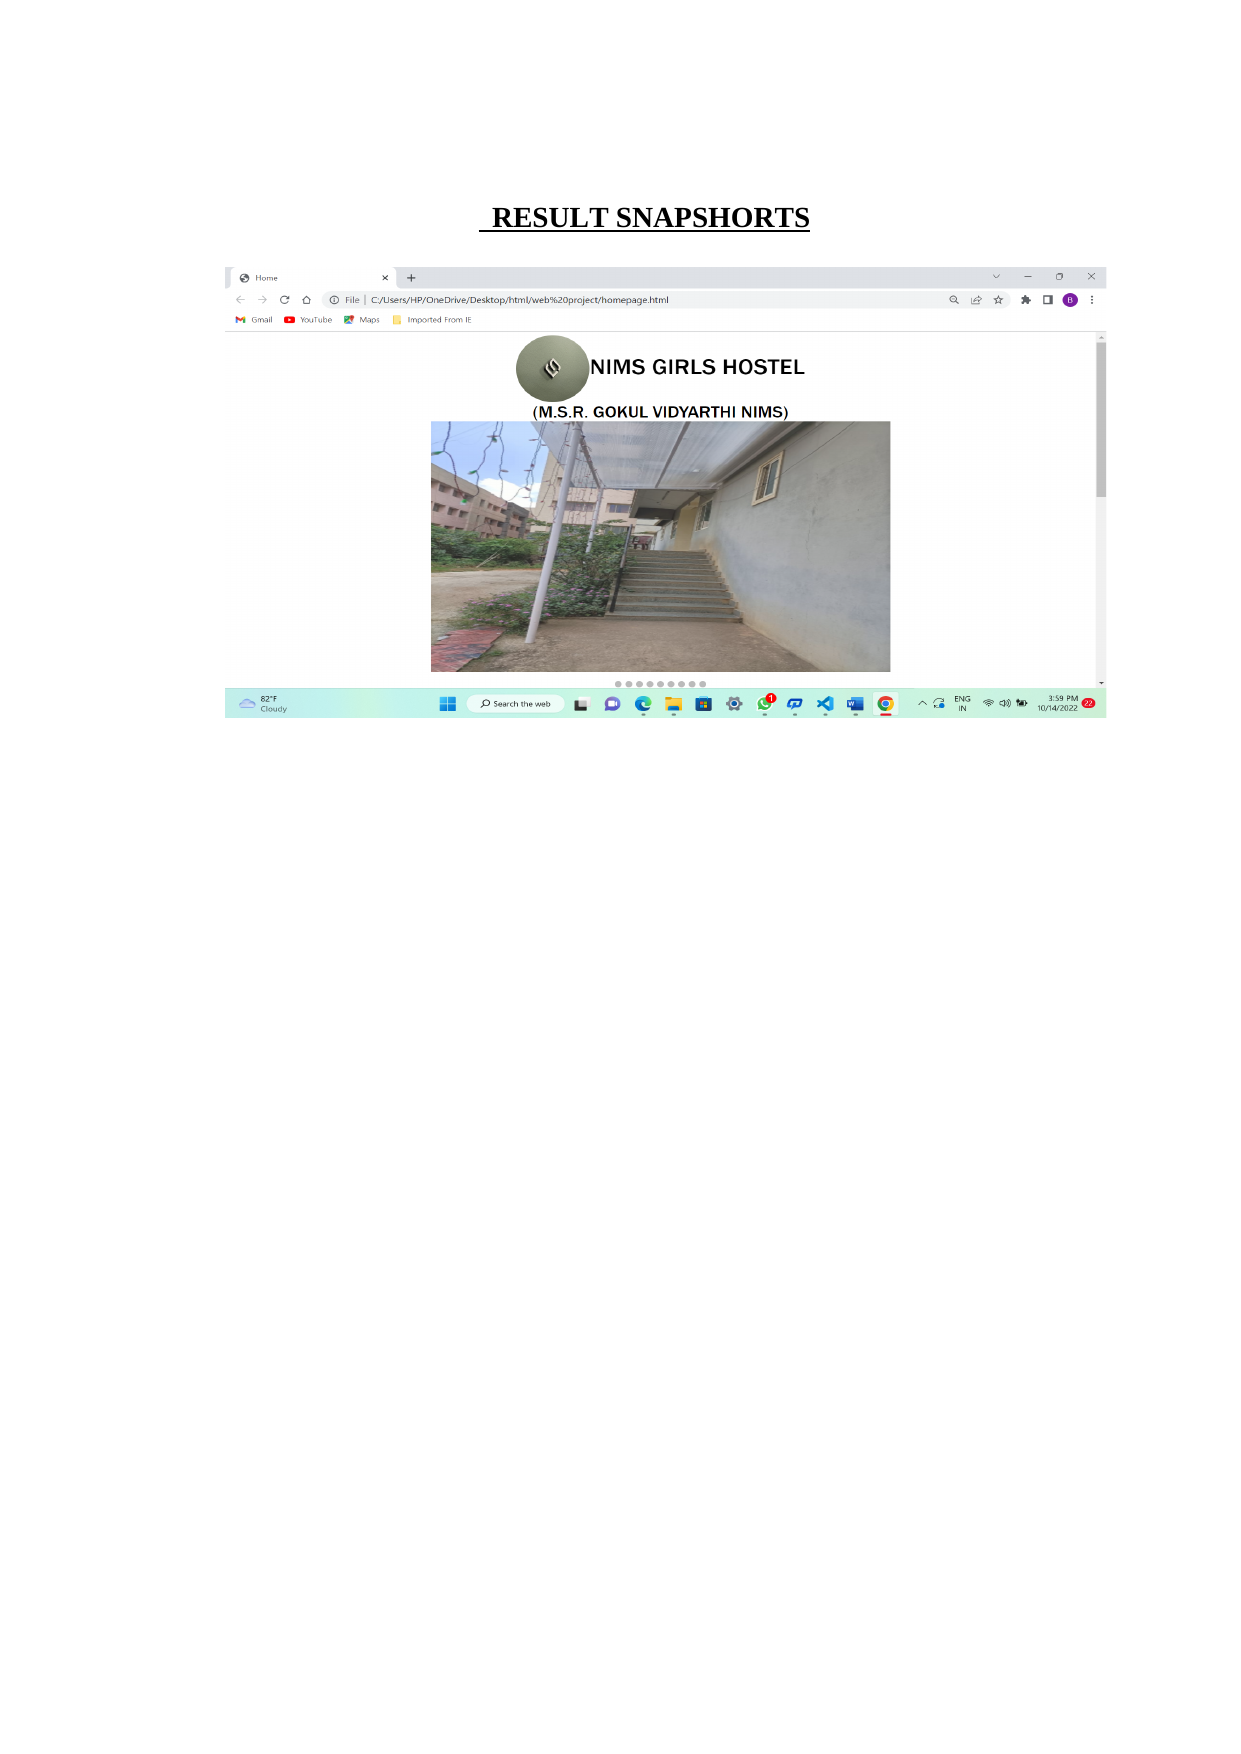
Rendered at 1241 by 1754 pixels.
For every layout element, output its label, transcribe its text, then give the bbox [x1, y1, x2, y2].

text RESULT SNAPSHORTS [225, 200, 1090, 234]
picture [225, 267, 1107, 718]
